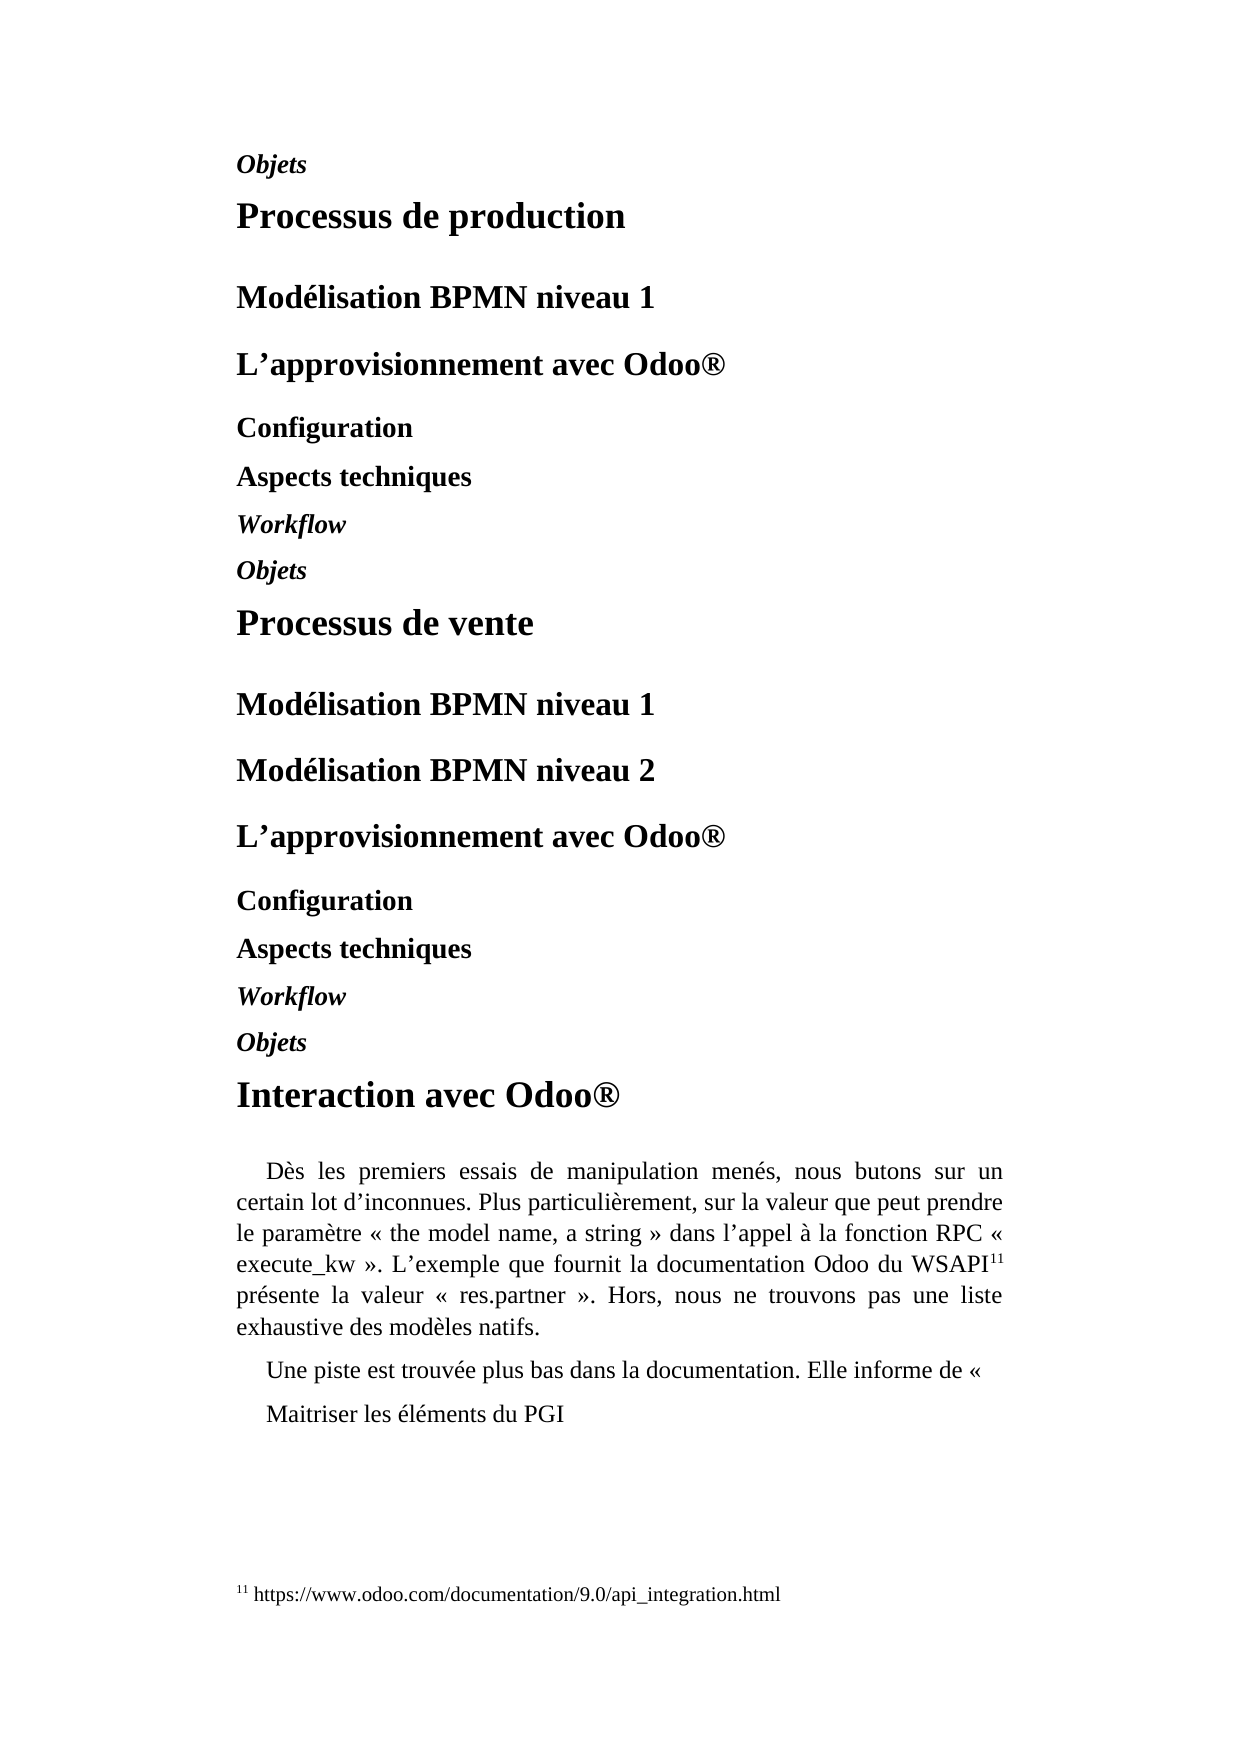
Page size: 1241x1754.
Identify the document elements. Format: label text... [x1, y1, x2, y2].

text Workflow [236, 980, 1004, 1011]
text Configuration [236, 411, 1004, 444]
text Modélisation BPMN niveau 1 [236, 684, 1004, 722]
text Une piste est trouvée plus bas dans la documentation. Elle informe de « [236, 1355, 1004, 1384]
text Processus de vente [236, 600, 1004, 643]
text Modélisation BPMN niveau 1 [236, 278, 1004, 316]
text Processus de production [236, 194, 1004, 237]
text Modélisation BPMN niveau 2 [236, 750, 1004, 789]
text Configuration [236, 883, 1004, 917]
text Workflow [236, 508, 1004, 539]
text Aspects techniques [236, 932, 1004, 965]
text Objets [236, 148, 1004, 179]
text Maitriser les éléments du PGI [236, 1399, 1004, 1427]
text L’approvisionnement avec Odoo® [236, 344, 1004, 382]
text L’approvisionnement avec Odoo® [236, 817, 1004, 855]
text Objets [236, 554, 1004, 585]
text Interaction avec Odoo® [236, 1072, 1004, 1116]
text Aspects techniques [236, 459, 1004, 493]
text Objets [236, 1026, 1004, 1057]
text Dès les premiers essais de manipulation menés, nous butons sur un certain lot d’inconnues. Plus particulièrement, sur la valeur que peut prendre le paramètre « the model name, a string » dans l’appel à la fonction RPC « execute_kw ». L’exemple que fournit la documentation Odoo du WSAPI présente la valeur « res.partner ». Hors, nous ne trouvons pas une liste exhaustive des modèles natifs. [236, 1156, 1004, 1340]
